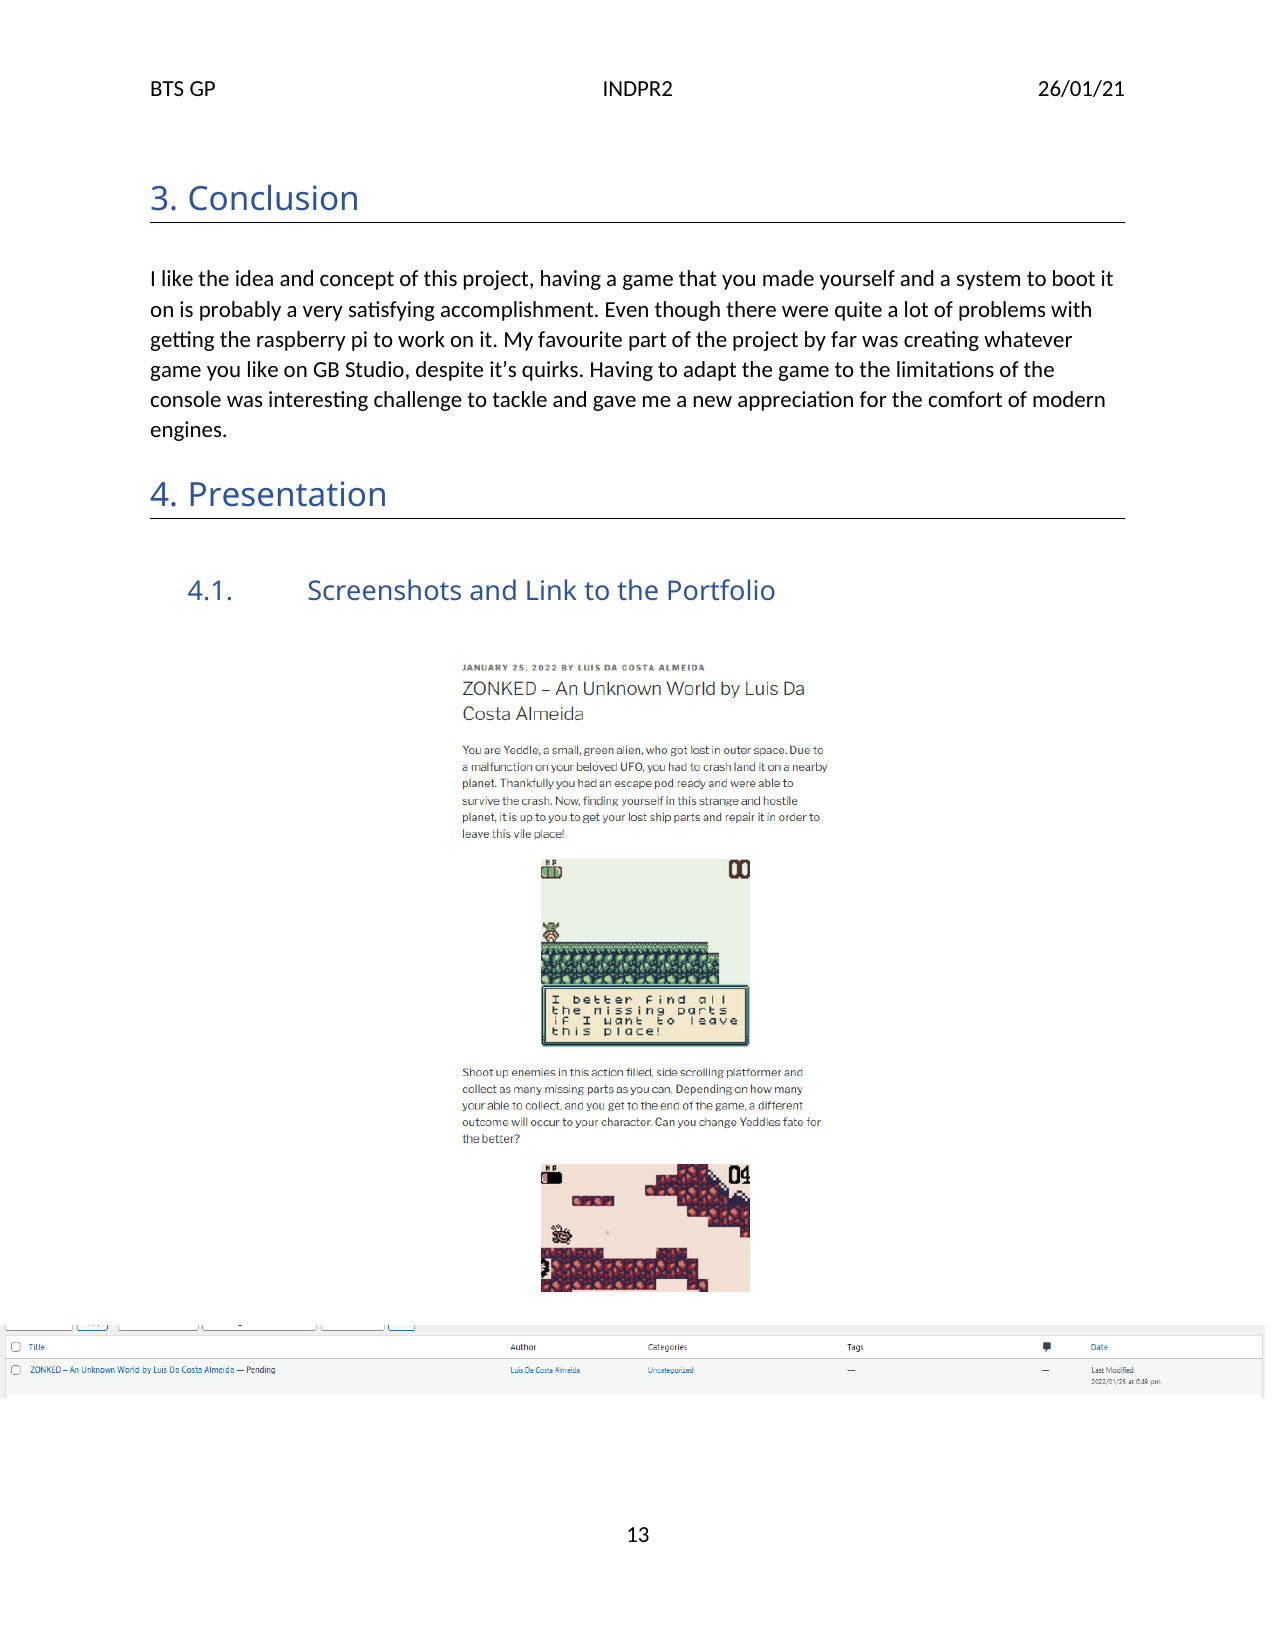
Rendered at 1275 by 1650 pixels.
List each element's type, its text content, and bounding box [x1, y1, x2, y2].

text I like the idea and concept of this project, having a game that you made yourself and a system to boot it on is probably a very satisfying accomplishment. Even though there were quite a lot of problems with getting the raspberry pi to work on it. My favourite part of the project by far was creating whatever game you like on GB Studio, despite it’s quirks. Having to adapt the game to the limitations of the console was interesting challenge to tackle and gave me a new appreciation for the comfort of modern engines. [150, 264, 1125, 444]
subtitle Conclusion [150, 175, 1125, 222]
picture [439, 610, 836, 1292]
picture [0, 1325, 1265, 1398]
subtitle Presentation [150, 471, 1125, 518]
subtitle Screenshots and Link to the Portfolio [187, 571, 1125, 608]
